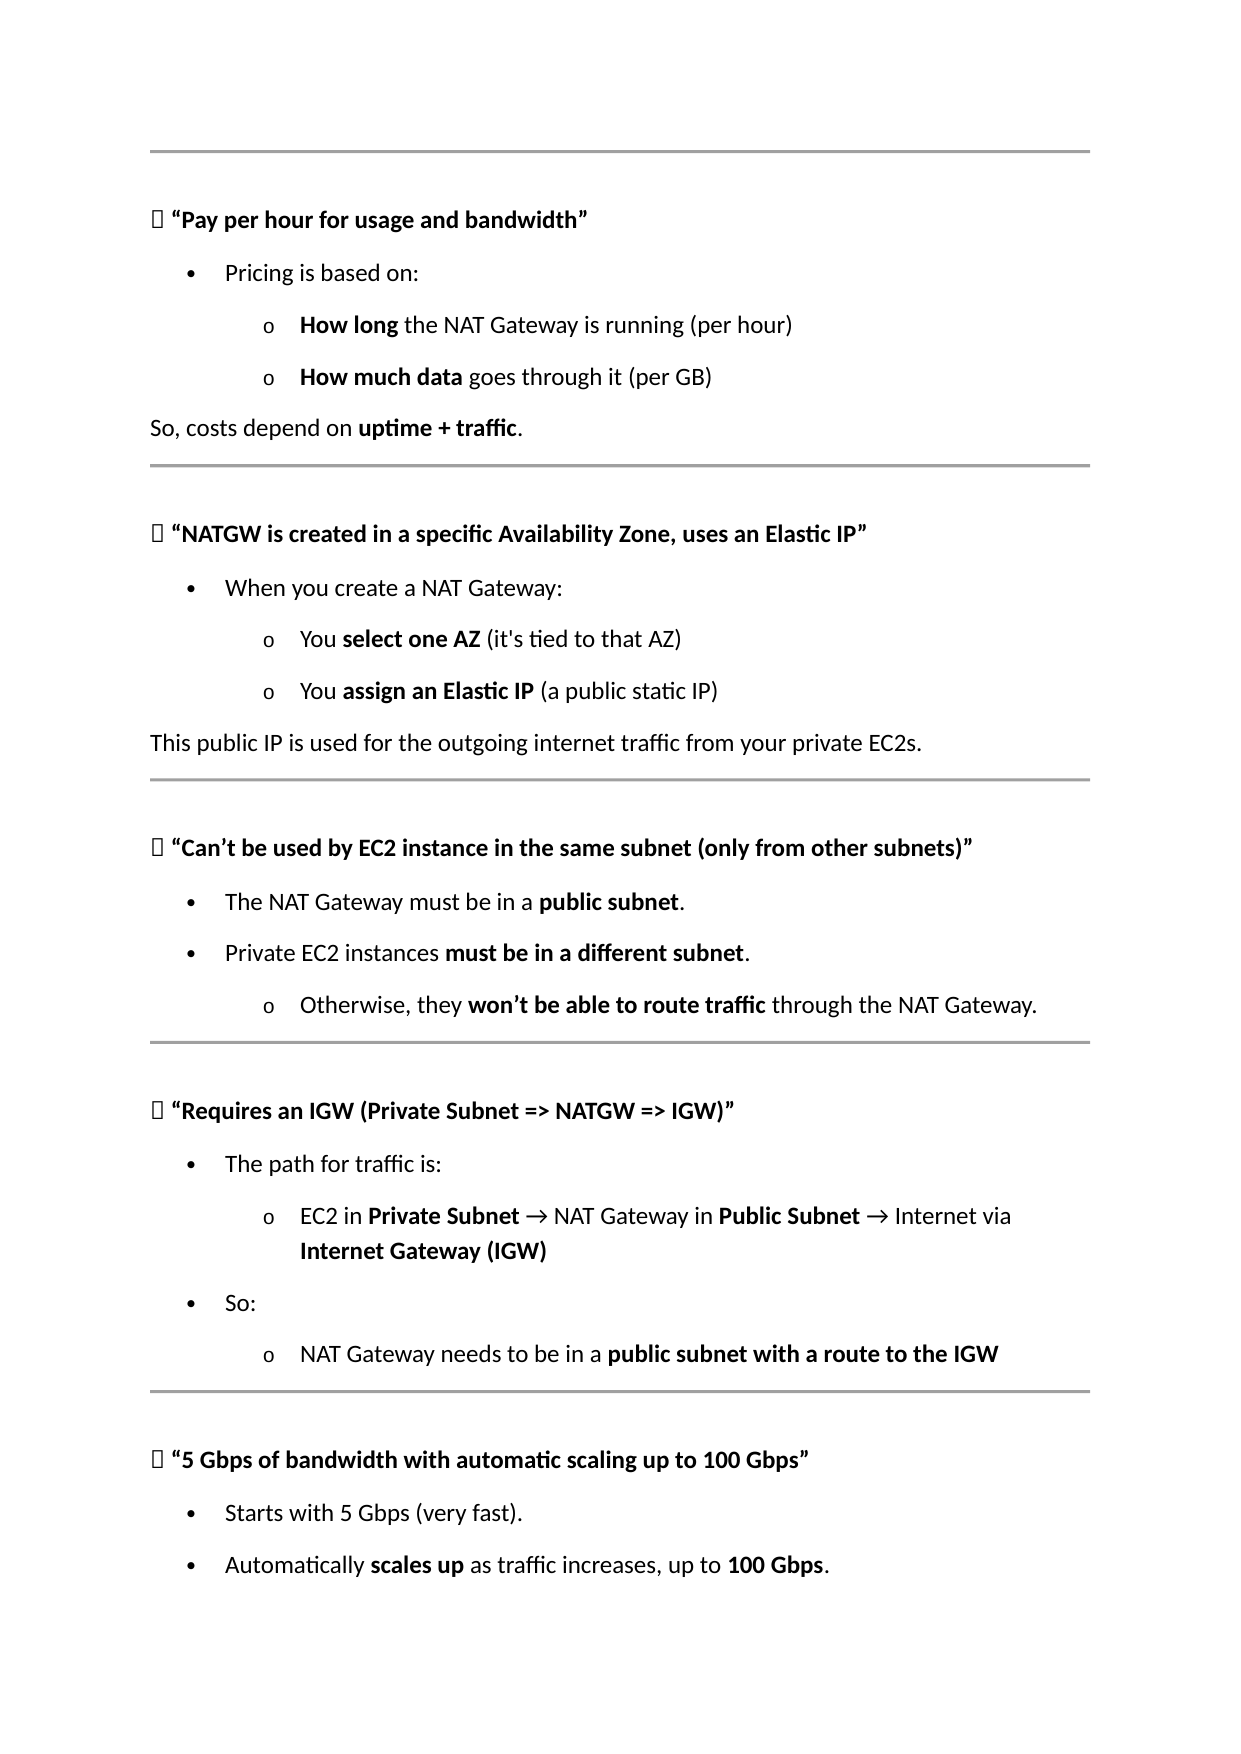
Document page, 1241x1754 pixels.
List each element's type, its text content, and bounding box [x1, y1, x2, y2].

list You select one AZ (it's tied to that AZ) [262, 623, 1090, 654]
text 🚀 “5 Gbps of bandwidth with automatic scaling up to 100 Gbps” [150, 1442, 1090, 1476]
list Automatically scales up as traffic increases, up to 100 Gbps. [187, 1549, 1090, 1580]
list The NAT Gateway must be in a public subnet. [187, 886, 1090, 916]
text This public IP is used for the outgoing internet traffic from your private EC2s. [150, 727, 1090, 757]
text So, costs depend on uptime + traffic. [150, 412, 1090, 443]
text 🌐 “Requires an IGW (Private Subnet => NATGW => IGW)” [150, 1092, 1090, 1127]
list Starts with 5 Gbps (very fast). [187, 1497, 1090, 1528]
list So: [187, 1287, 1090, 1317]
list Pricing is based on: [187, 257, 1090, 288]
list Otherwise, they won’t be able to route traffic through the NAT Gateway. [262, 989, 1090, 1020]
list EC2 in Private Subnet → NAT Gateway in Public Subnet → Internet via Internet Gateway (IGW) [262, 1200, 1090, 1266]
list Private EC2 instances must be in a different subnet. [187, 937, 1090, 968]
list You assign an Elastic IP (a public static IP) [262, 675, 1090, 706]
list When you create a NAT Gateway: [187, 572, 1090, 602]
text 📍 “NATGW is created in a specific Availability Zone, uses an Elastic IP” [150, 516, 1090, 550]
list NAT Gateway needs to be in a public subnet with a route to the IGW [262, 1338, 1090, 1369]
list How much data goes through it (per GB) [262, 361, 1090, 391]
list The path for traffic is: [187, 1148, 1090, 1179]
text 💵 “Pay per hour for usage and bandwidth” [150, 202, 1090, 236]
text 🚫 “Can’t be used by EC2 instance in the same subnet (only from other subnets)” [150, 830, 1090, 864]
list How long the NAT Gateway is running (per hour) [262, 309, 1090, 340]
